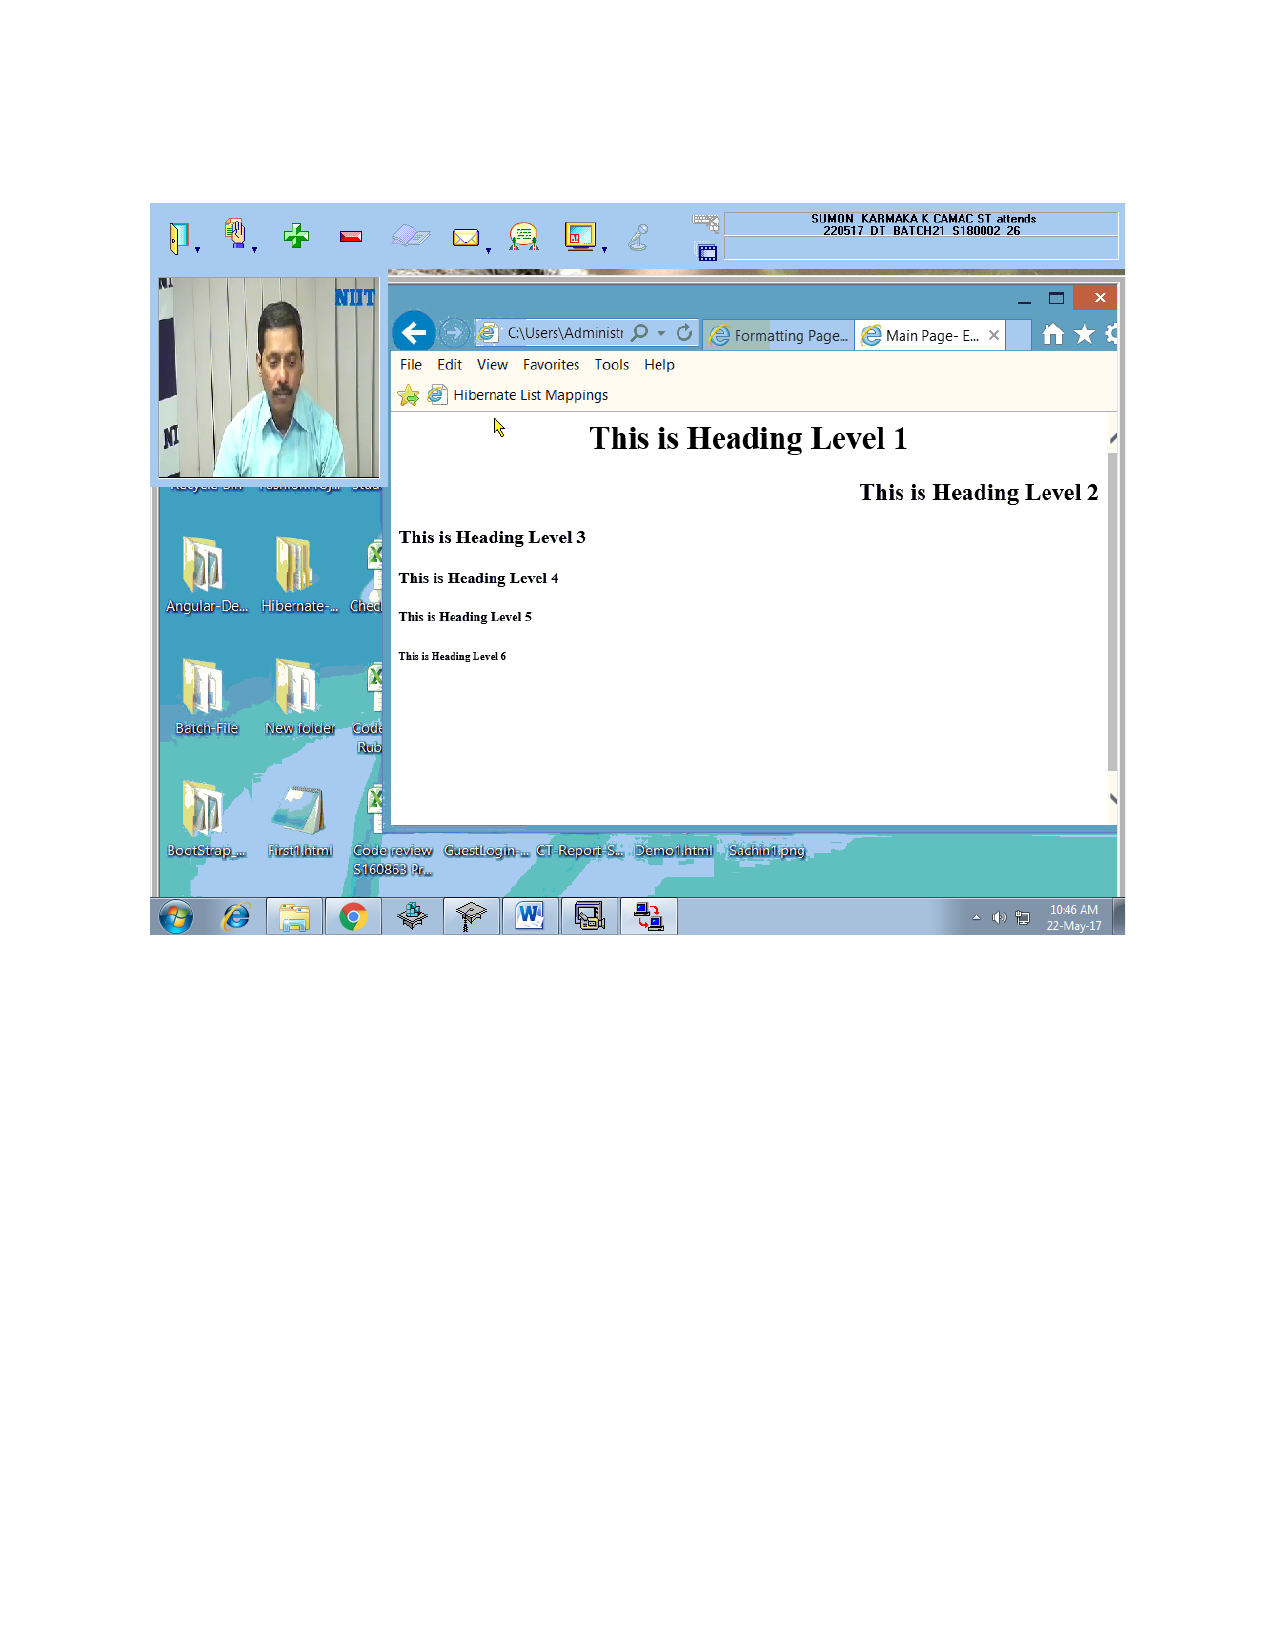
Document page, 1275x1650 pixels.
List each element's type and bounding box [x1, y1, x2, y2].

picture [150, 203, 1125, 935]
